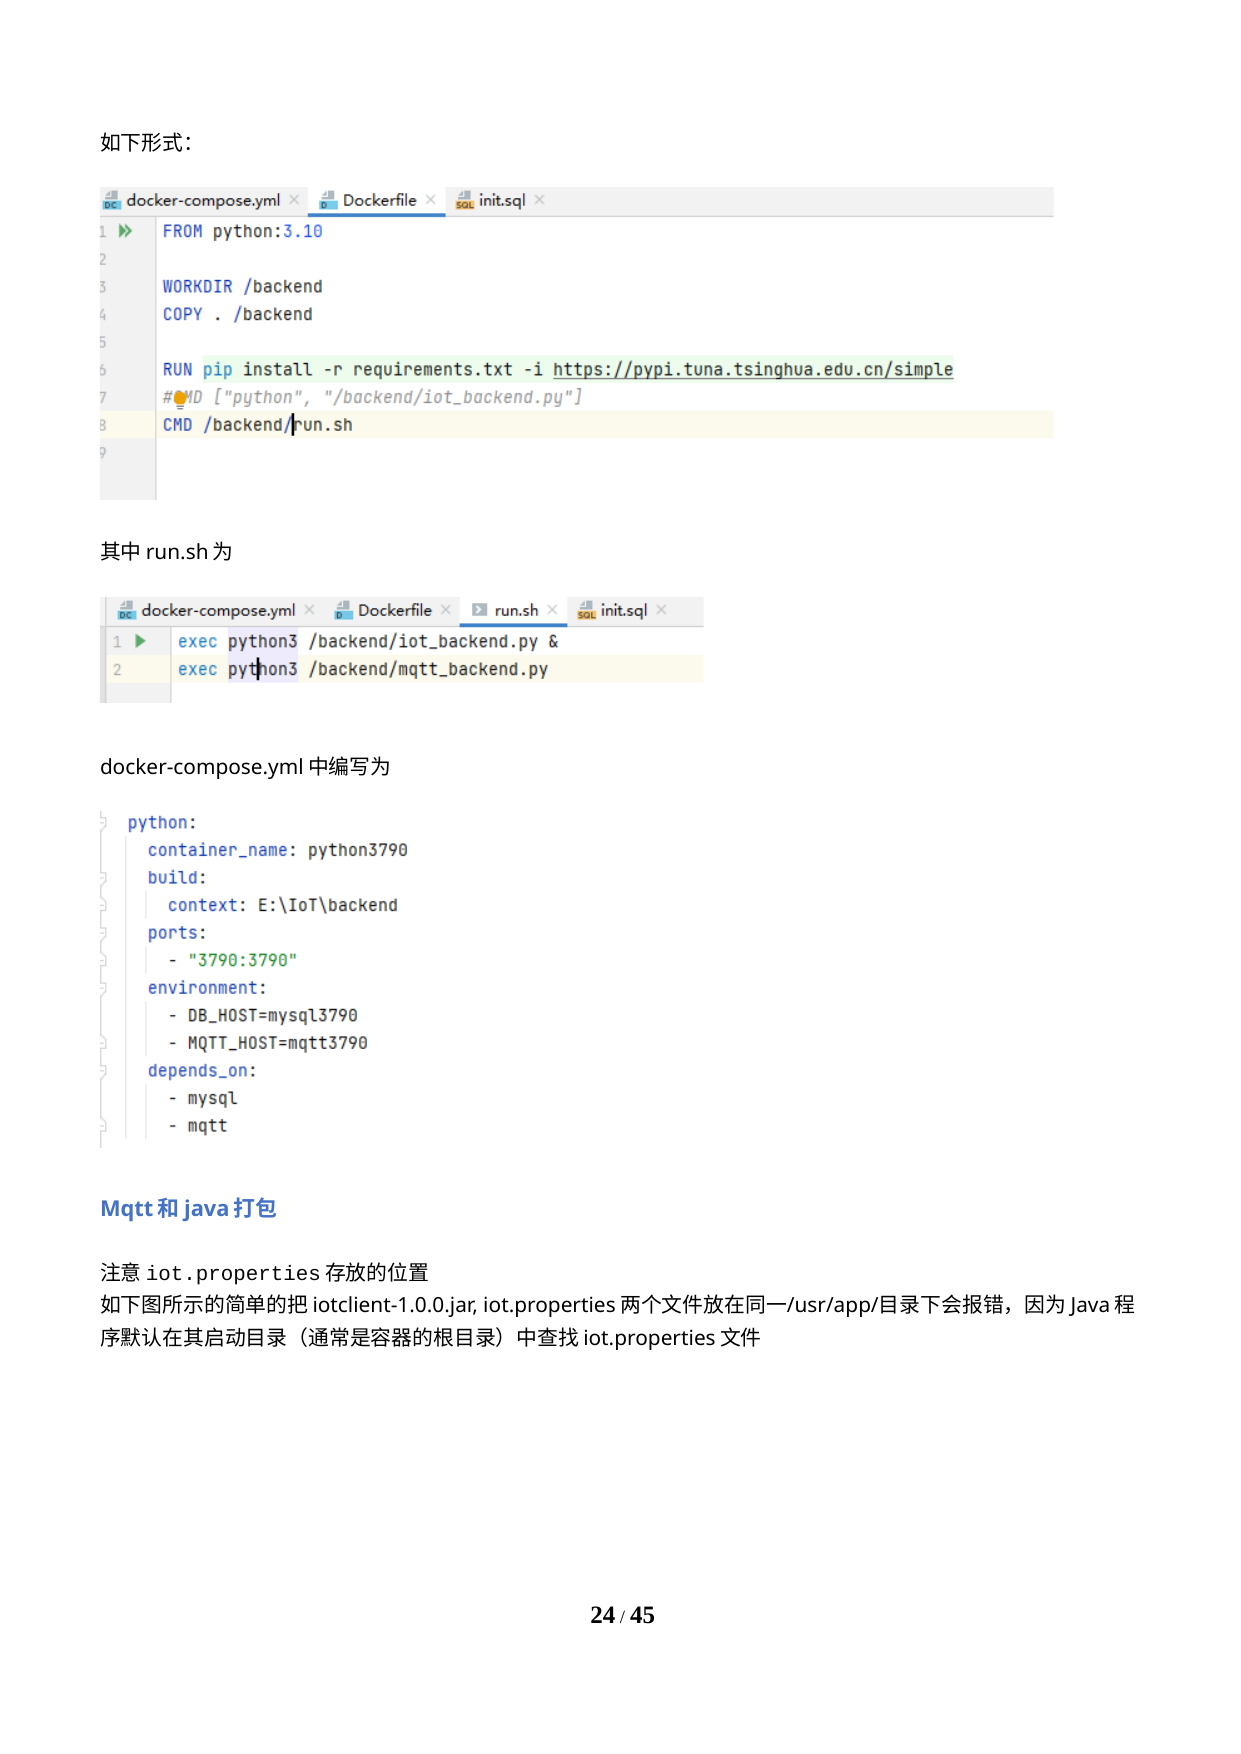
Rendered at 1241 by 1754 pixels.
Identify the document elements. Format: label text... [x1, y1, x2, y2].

picture [99, 597, 704, 703]
text Mqtt和java打包 [100, 1191, 1140, 1223]
text 其中run.sh为 [100, 534, 1140, 567]
picture [99, 187, 1054, 500]
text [100, 125, 1140, 158]
picture [99, 811, 735, 1148]
text 注意iot.properties存放的位置 [100, 1255, 1140, 1287]
text docker-compose.yml中编写为 [100, 749, 1140, 781]
text 如下图所示的简单的把iotclient-1.0.0.jar, iot.properties两个文件放在同一/usr/app/目录下会报错，因为Java程序默认在其启动目录（通常是容器的根目录）中查找iot.properties文件 [100, 1287, 1140, 1352]
